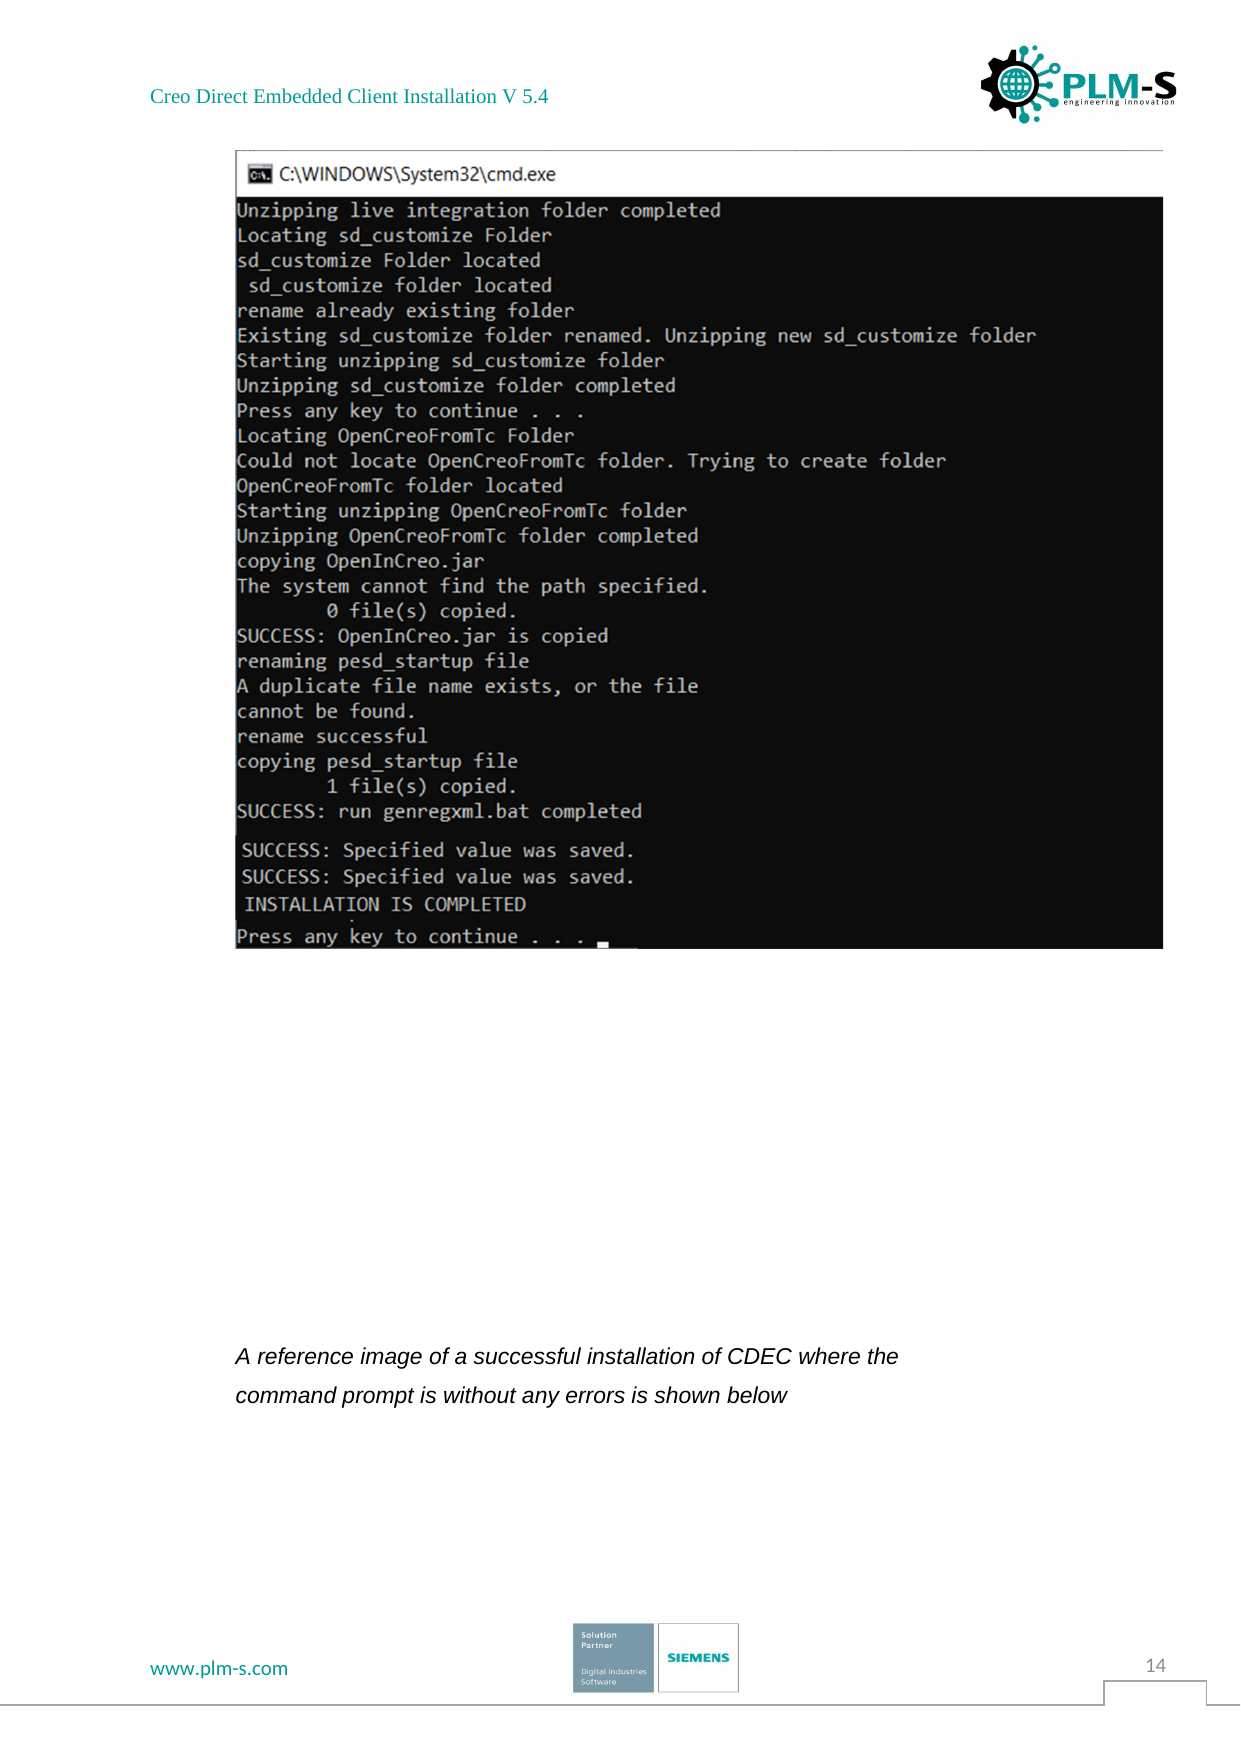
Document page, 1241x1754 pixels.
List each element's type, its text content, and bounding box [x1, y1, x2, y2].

list A reference image of a successful installation of CDEC where the command prompt is without any errors is shown below [235, 1343, 955, 1409]
picture [235, 150, 1164, 949]
picture [980, 42, 1177, 127]
